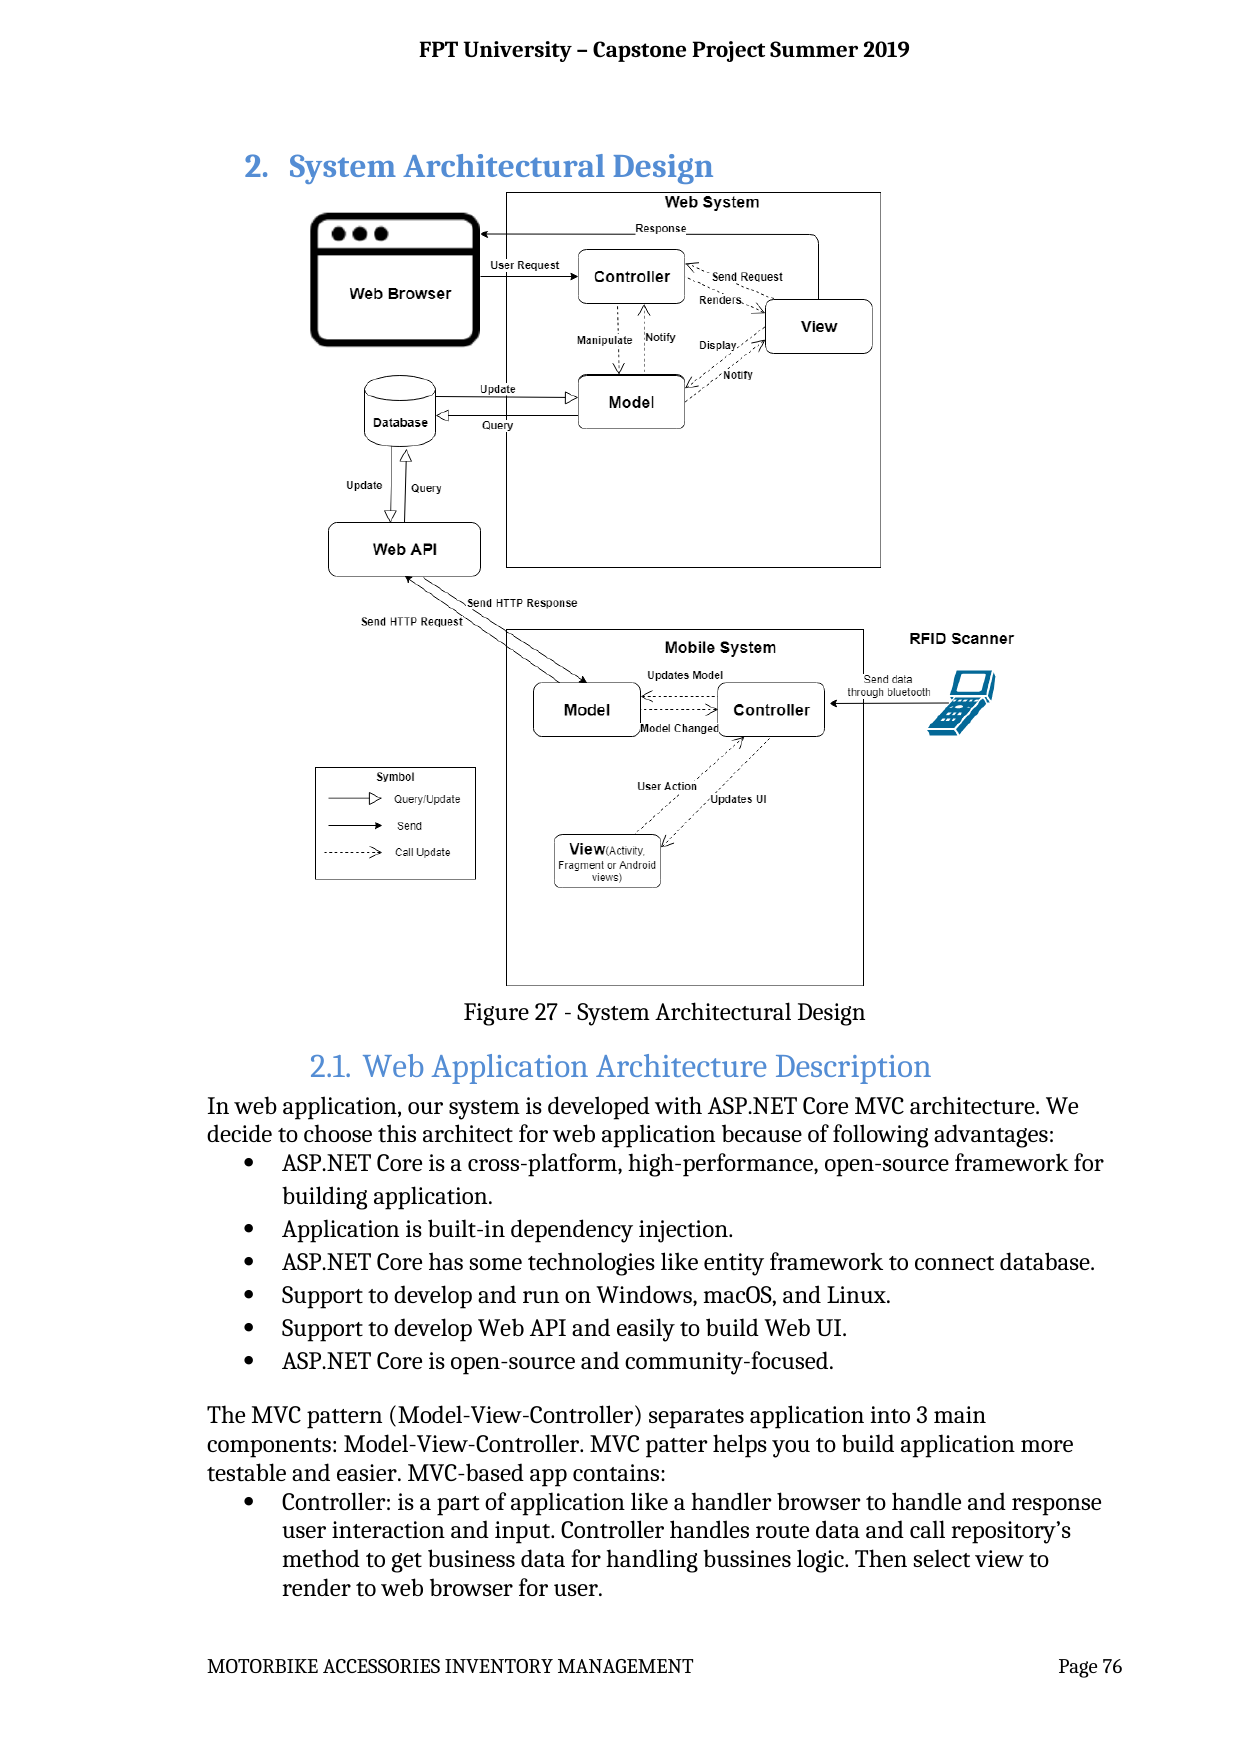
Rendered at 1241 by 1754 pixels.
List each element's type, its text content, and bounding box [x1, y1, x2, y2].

list Support to develop and run on Windows, macOS, and Linux. [244, 1281, 1122, 1310]
list Controller: is a part of application like a handler browser to handle and response user interaction and input. Controller handles route data and call repository’s method to get business data for handling bussines logic. Then select view to render to web browser for user. [244, 1487, 1122, 1602]
subtitle System Architectural Design [244, 148, 1122, 186]
list ASP.NET Core is open-source and community-focused. [244, 1347, 1122, 1376]
subtitle Web Application Architecture Description [310, 1048, 1122, 1086]
text Figure 45 - System Architectural Design [207, 998, 1122, 1027]
text The MVC pattern (Model-View-Controller) separates application into 3 main components: Model-View-Controller. MVC patter helps you to build application more testable and easier. MVC-based app contains: [207, 1401, 1122, 1487]
picture [310, 191, 1019, 986]
list ASP.NET Core has some technologies like entity framework to connect database. [244, 1248, 1122, 1277]
list Application is built-in dependency injection. [244, 1215, 1122, 1244]
text In web application, our system is developed with ASP.NET Core MVC architecture. We decide to choose this architect for web application because of following advantages: [207, 1092, 1122, 1149]
list ASP.NET Core is a cross-platform, high-performance, open-source framework for building application. [244, 1149, 1122, 1211]
list Support to develop Web API and easily to build Web UI. [244, 1314, 1122, 1343]
